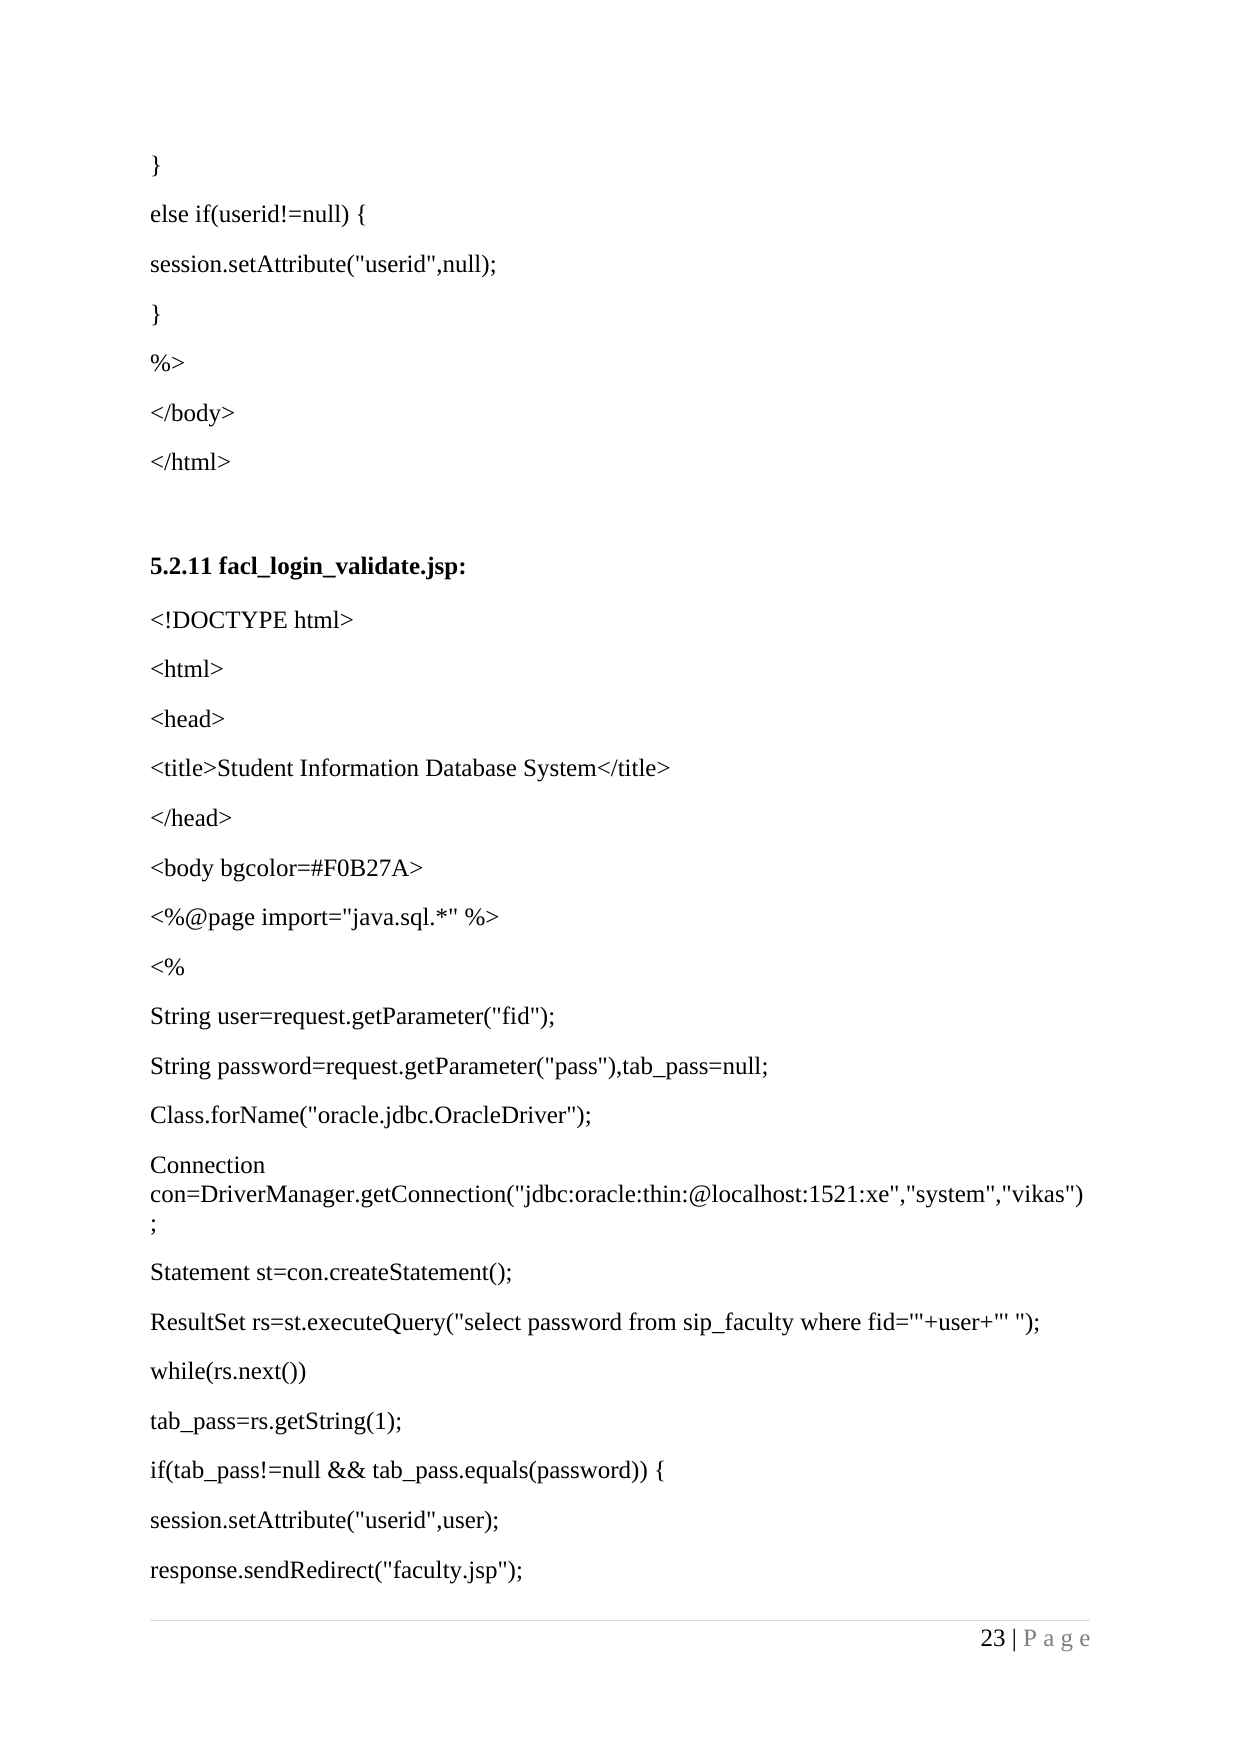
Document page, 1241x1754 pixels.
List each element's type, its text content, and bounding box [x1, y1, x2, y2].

text Class.forName("oracle.jdbc.OracleDriver"); [150, 1101, 1090, 1129]
text Statement st=con.createStatement(); [150, 1257, 1090, 1286]
text if(tab_pass!=null && tab_pass.equals(password)) { [150, 1456, 1090, 1484]
text <% [150, 952, 1090, 981]
text Connection con=DriverManager.getConnection("jdbc:oracle:thin:@localhost:1521:xe","system","vikas"); [150, 1150, 1090, 1236]
text </body> [150, 398, 1090, 427]
text } [150, 150, 1090, 179]
text while(rs.next()) [150, 1356, 1090, 1385]
text String password=request.getParameter("pass"),tab_pass=null; [150, 1051, 1090, 1080]
text <head> [150, 704, 1090, 733]
text session.setAttribute("userid",user); [150, 1505, 1090, 1534]
text <title>Student Information Database System</title> [150, 753, 1090, 782]
text %> [150, 348, 1090, 377]
text session.setAttribute("userid",null); [150, 249, 1090, 278]
text <!DOCTYPE html> [150, 605, 1090, 633]
text <body bgcolor=#F0B27A> [150, 853, 1090, 881]
text else if(userid!=null) { [150, 199, 1090, 228]
text } [150, 299, 1090, 327]
text tab_pass=rs.getString(1); [150, 1406, 1090, 1435]
text response.sendRedirect("faculty.jsp"); [150, 1555, 1090, 1583]
text </head> [150, 803, 1090, 832]
text ResultSet rs=st.executeQuery("select password from sip_faculty where fid='"+user+"' "); [150, 1307, 1090, 1336]
text </html> [150, 447, 1090, 476]
text <%@page import="java.sql.*" %> [150, 902, 1090, 931]
text <html> [150, 654, 1090, 683]
text String user=request.getParameter("fid"); [150, 1001, 1090, 1030]
text 5.2.11 facl_login_validate.jsp: [150, 551, 1090, 580]
